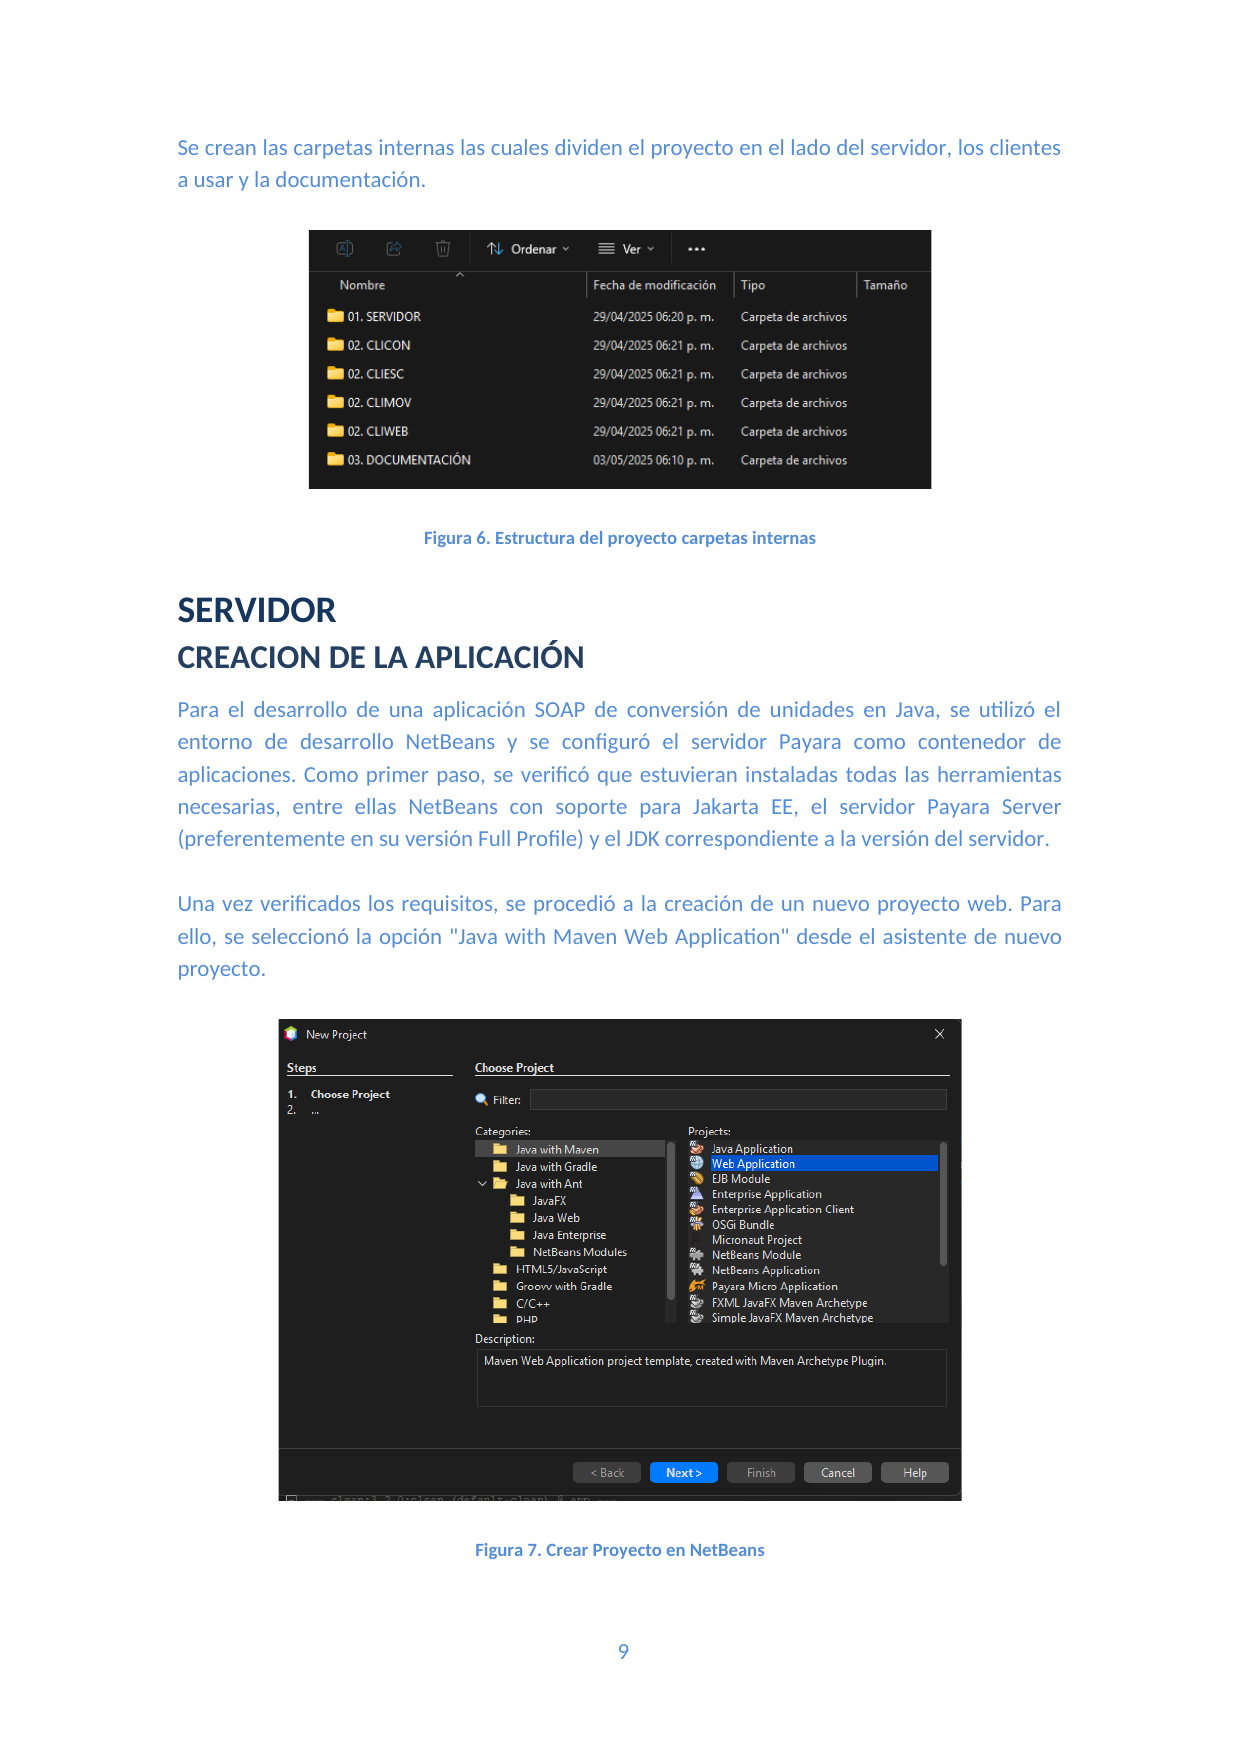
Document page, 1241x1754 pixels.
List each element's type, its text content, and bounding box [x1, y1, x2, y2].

text Una vez verificados los requisitos, se procedió a la creación de un nuevo proyecto web. Para ello, se seleccionó la opción "Java with Maven Web Application" desde el asistente de nuevo proyecto. [177, 889, 1063, 982]
text Figura 6. Estructura del proyecto carpetas internas [177, 526, 1063, 549]
text Figura 7. Crear Proyecto en NetBeans [177, 1538, 1063, 1561]
text Se crean las carpetas internas las cuales dividen el proyecto en el lado del servidor, los clientes a usar y la documentación. [177, 133, 1063, 193]
picture [308, 230, 932, 489]
subtitle SERVIDOR [177, 586, 1063, 632]
subtitle CREACION DE LA APLICACIÓN [177, 636, 1063, 677]
text Para el desarrollo de una aplicación SOAP de conversión de unidades en Java, se utilizó el entorno de desarrollo NetBeans y se configuró el servidor Payara como contenedor de aplicaciones. Como primer paso, se verificó que estuvieran instaladas todas las herramientas necesarias, entre ellas NetBeans con soporte para Jakarta EE, el servidor Payara Server (preferentemente en su versión Full Profile) y el JDK correspondiente a la versión del servidor. [177, 695, 1063, 852]
picture [278, 1019, 962, 1501]
